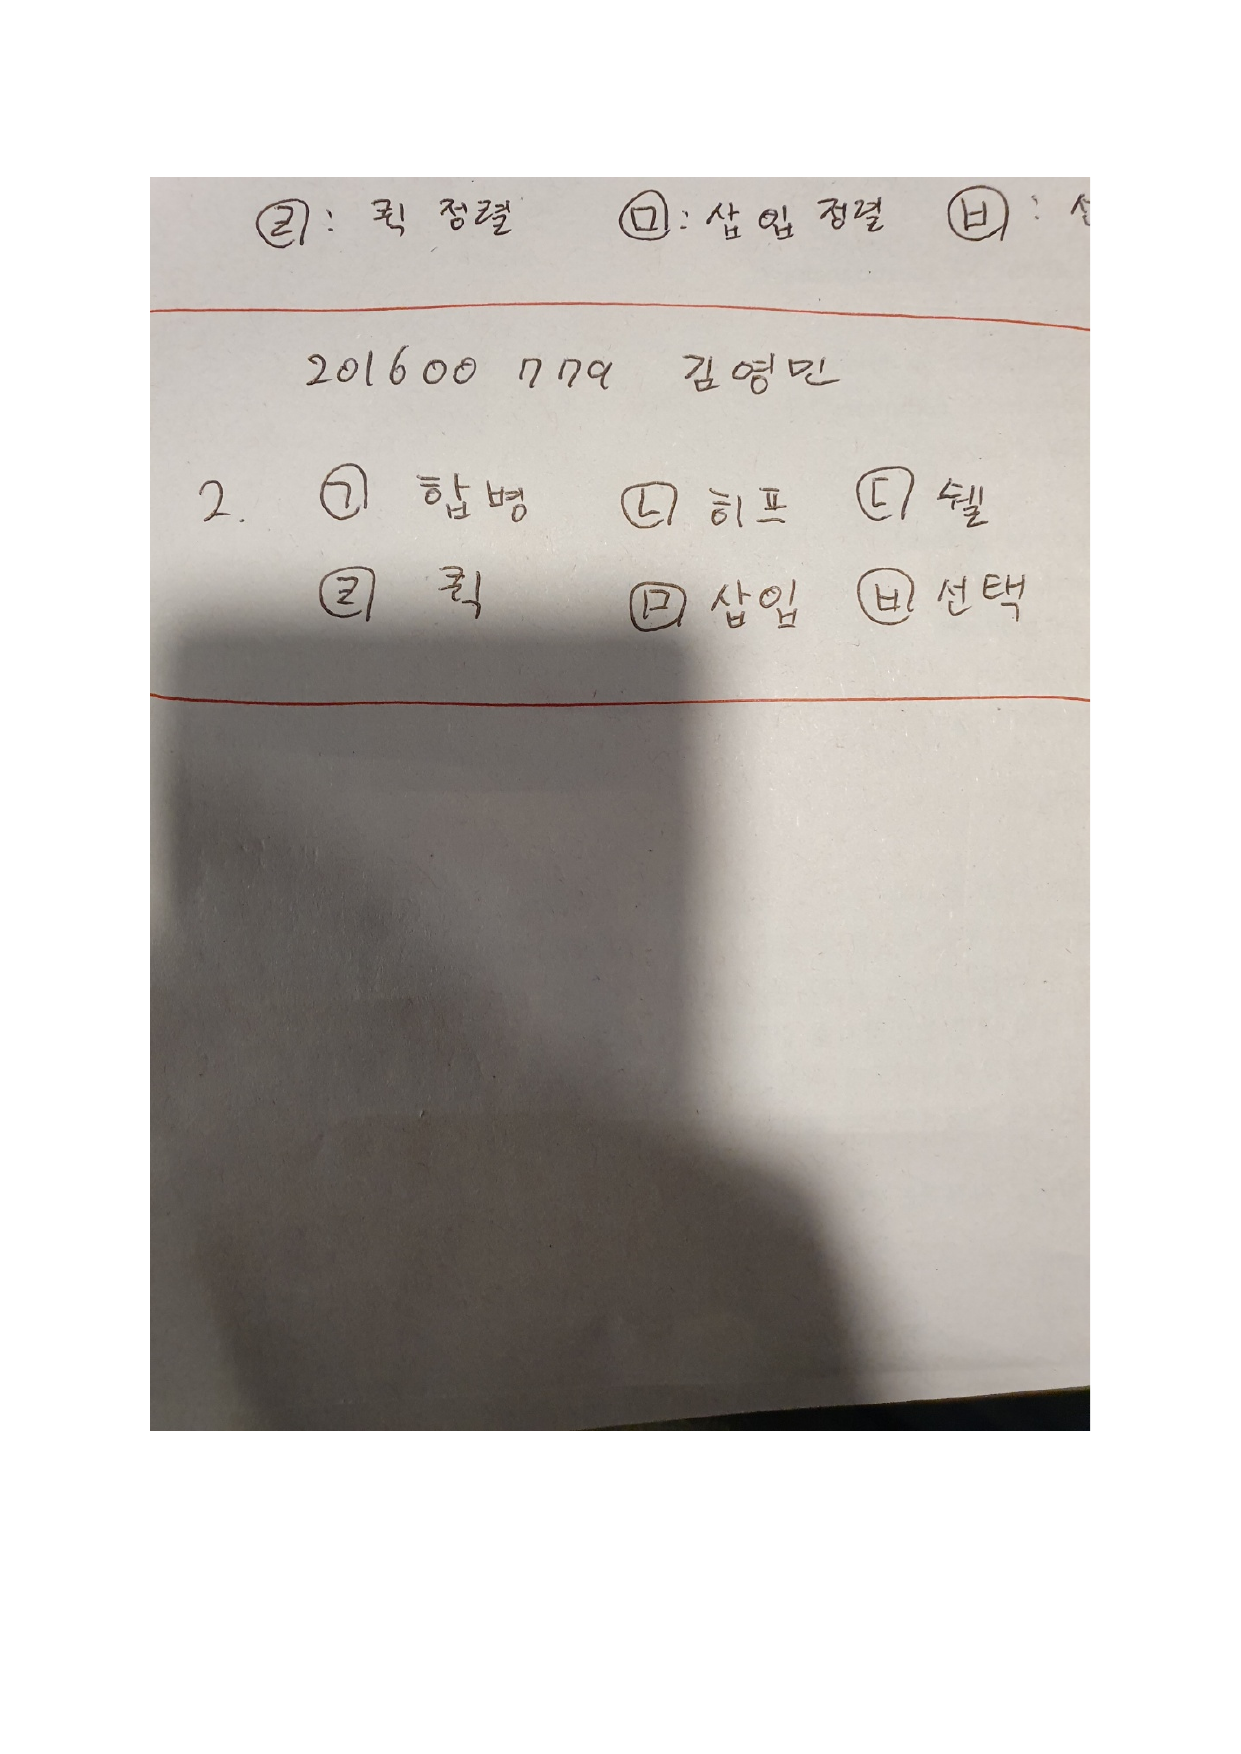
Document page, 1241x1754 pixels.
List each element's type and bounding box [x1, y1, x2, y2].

picture [150, 177, 1091, 1431]
